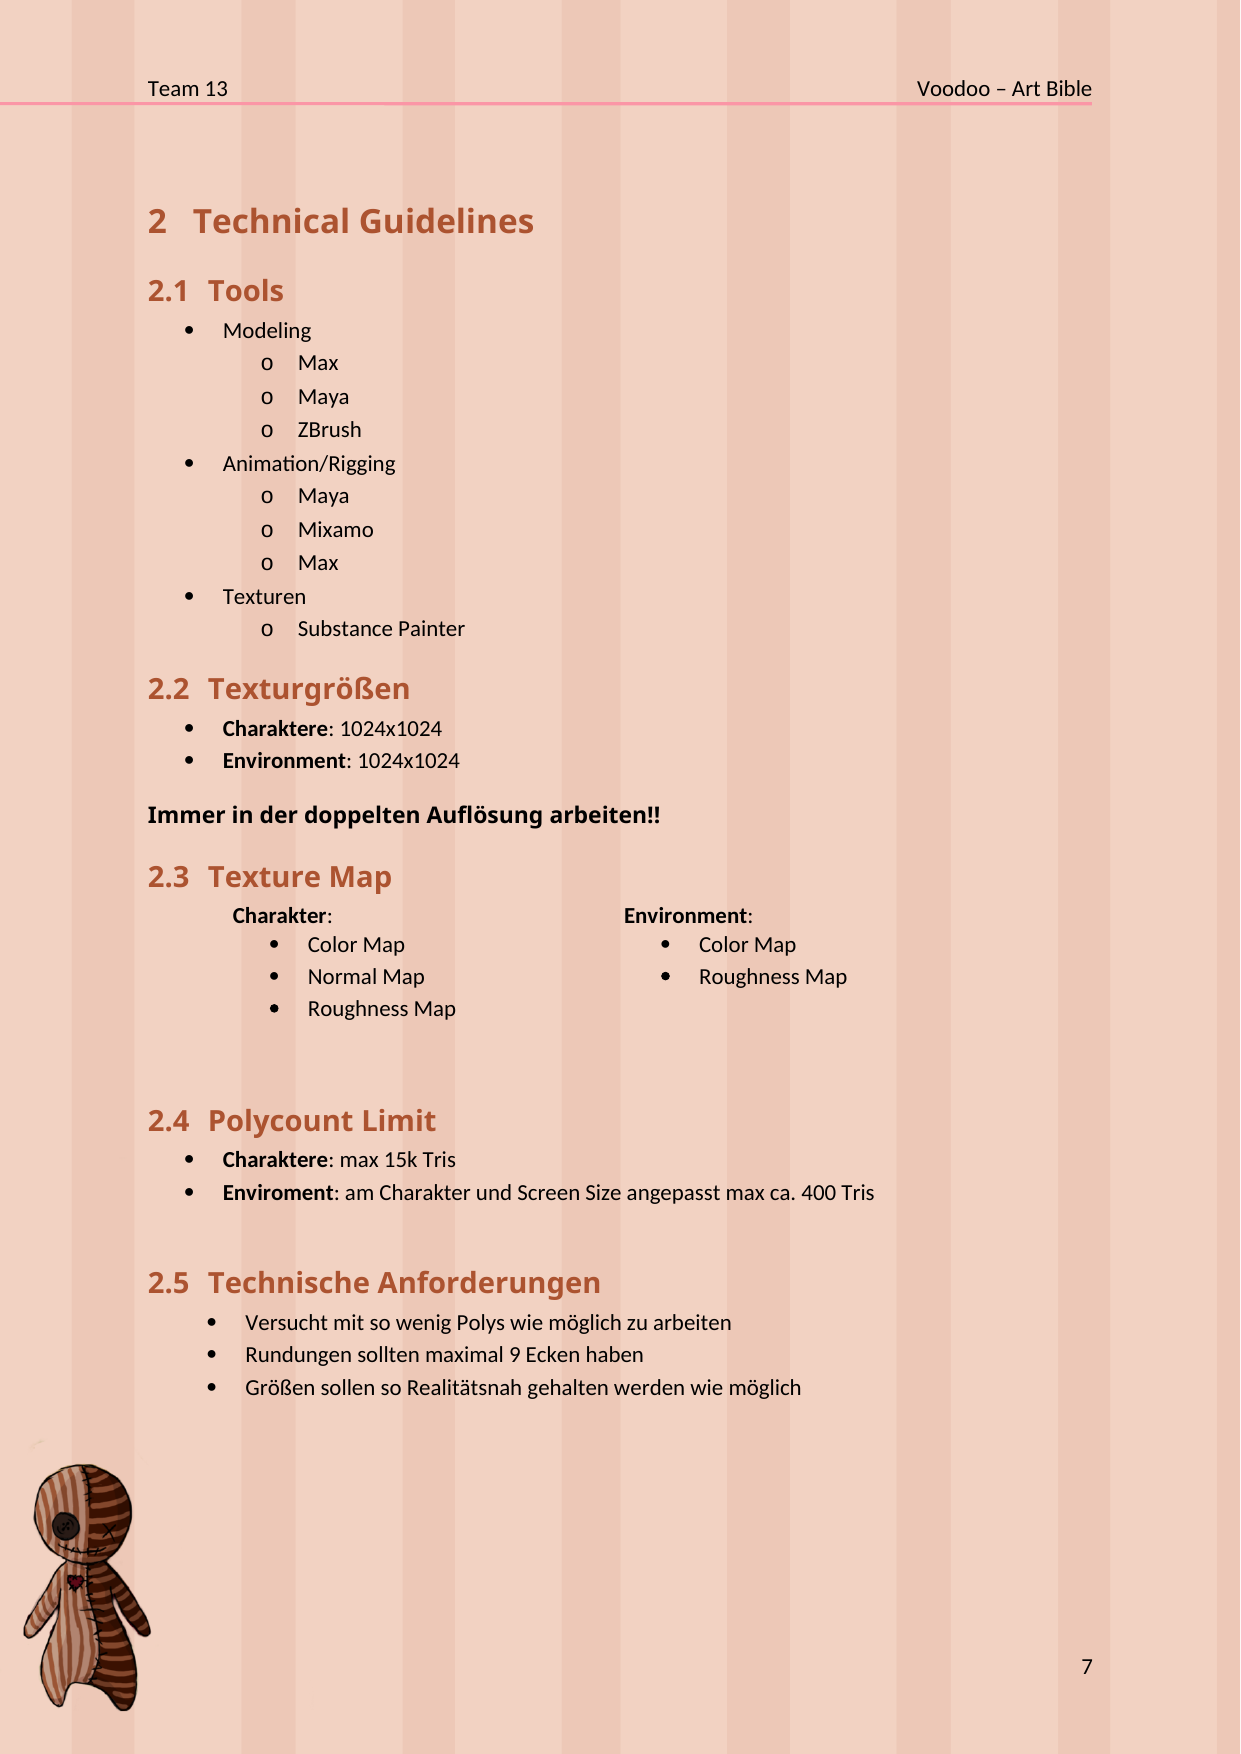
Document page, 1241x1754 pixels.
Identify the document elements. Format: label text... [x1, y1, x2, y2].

list Maya [260, 382, 1093, 411]
subtitle Texture Map [148, 856, 1093, 896]
text Immer in der doppelten Auflösung arbeiten!! [148, 799, 1093, 831]
list Texturen [185, 582, 1093, 610]
table_header Environment: [613, 902, 1004, 930]
subtitle Texturgrößen [148, 668, 1093, 708]
list ZBrush [260, 416, 1093, 445]
list Mixamo [260, 515, 1093, 544]
list Enviroment: am Charakter und Screen Size angepasst max ca. 400 Tris [185, 1178, 1093, 1206]
list Substance Painter [260, 614, 1093, 643]
subtitle Polycount Limit [148, 1100, 1093, 1139]
list Charaktere: max 15k Tris [185, 1145, 1093, 1173]
table_cell Color Map Normal Map Roughness Map [221, 930, 613, 1047]
list Maya [260, 481, 1093, 510]
list Animation/Rigging [185, 449, 1093, 477]
table_cell Color Map Roughness Map [613, 930, 1004, 1047]
list Größen sollen so Realitätsnah gehalten werden wie möglich [208, 1373, 1093, 1401]
list Max [260, 348, 1093, 378]
list Versucht mit so wenig Polys wie möglich zu arbeiten [208, 1308, 1093, 1336]
list Charaktere: 1024x1024 [185, 714, 1093, 742]
subtitle Technische Anforderungen [148, 1263, 1093, 1302]
subtitle Tools [148, 271, 1093, 310]
list Environment: 1024x1024 [185, 746, 1093, 774]
table_header Charakter: [221, 902, 613, 930]
subtitle Technical Guidelines [148, 198, 1093, 243]
list Modeling [185, 316, 1093, 344]
picture [0, 0, 1241, 1754]
list Max [260, 548, 1093, 577]
list Rundungen sollten maximal 9 Ecken haben [208, 1341, 1093, 1369]
